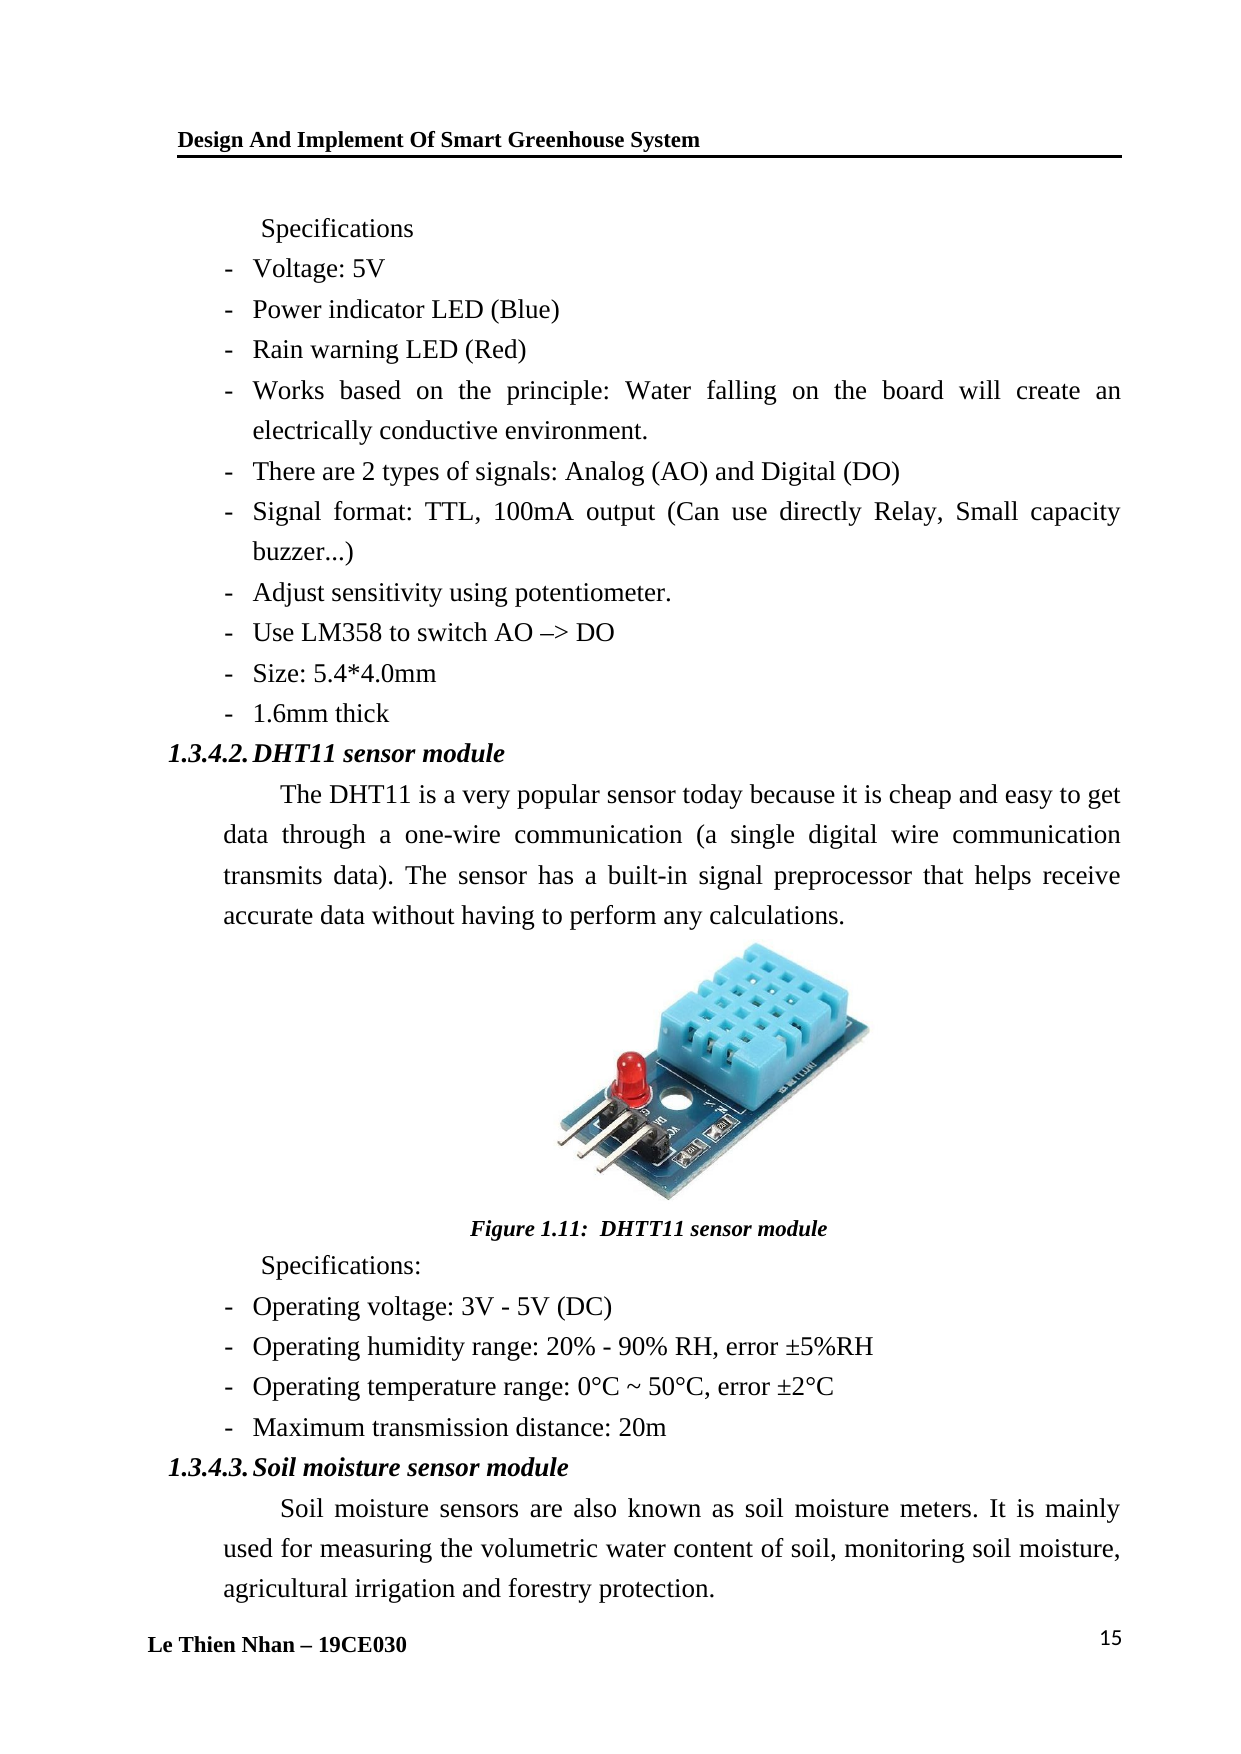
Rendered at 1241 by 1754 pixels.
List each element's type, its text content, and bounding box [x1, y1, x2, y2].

text Specifications [223, 212, 1122, 243]
list Works based on the principle: Water falling on the board will create an electrically conductive environment. [224, 374, 1122, 445]
list 1.6mm thick [224, 697, 1122, 728]
list Soil moisture sensor module [168, 1451, 1122, 1482]
text Specifications: [223, 1249, 1122, 1280]
list Use LM358 to switch AO –> DO [224, 616, 1122, 647]
list Rain warning LED (Red) [224, 333, 1122, 364]
picture [513, 939, 888, 1207]
list Power indicator LED (Blue) [224, 293, 1122, 324]
list DHT11 sensor module [168, 738, 1122, 769]
list Signal format: TTL, 100mA output (Can use directly Relay, Small capacity buzzer...) [224, 495, 1122, 567]
list Maximum transmission distance: 20m [224, 1411, 1122, 1442]
list There are 2 types of signals: Analog (AO) and Digital (DO) [224, 455, 1122, 486]
list Adjust sensitivity using potentiometer. [224, 576, 1122, 607]
text Soil moisture sensors are also known as soil moisture meters. It is mainly used for measuring the volumetric water content of soil, monitoring soil moisture, agricultural irrigation and forestry protection. [223, 1492, 1122, 1604]
list Voltage: 5V [224, 253, 1122, 284]
list Operating voltage: 3V - 5V (DC) [224, 1290, 1122, 1321]
list Operating temperature range: 0°C ~ 50°C, error ±2°C [224, 1371, 1122, 1402]
text Figure 1.11: DHTT11 sensor module [177, 1215, 1122, 1241]
list Size: 5.4*4.0mm [224, 657, 1122, 688]
text The DHT11 is a very popular sensor today because it is cheap and easy to get data through a one-wire communication (a single digital wire communication transmits data). The sensor has a built-in signal preprocessor that helps receive accurate data without having to perform any calculations. [223, 778, 1122, 930]
list Operating humidity range: 20% - 90% RH, error ±5%RH [224, 1330, 1122, 1361]
